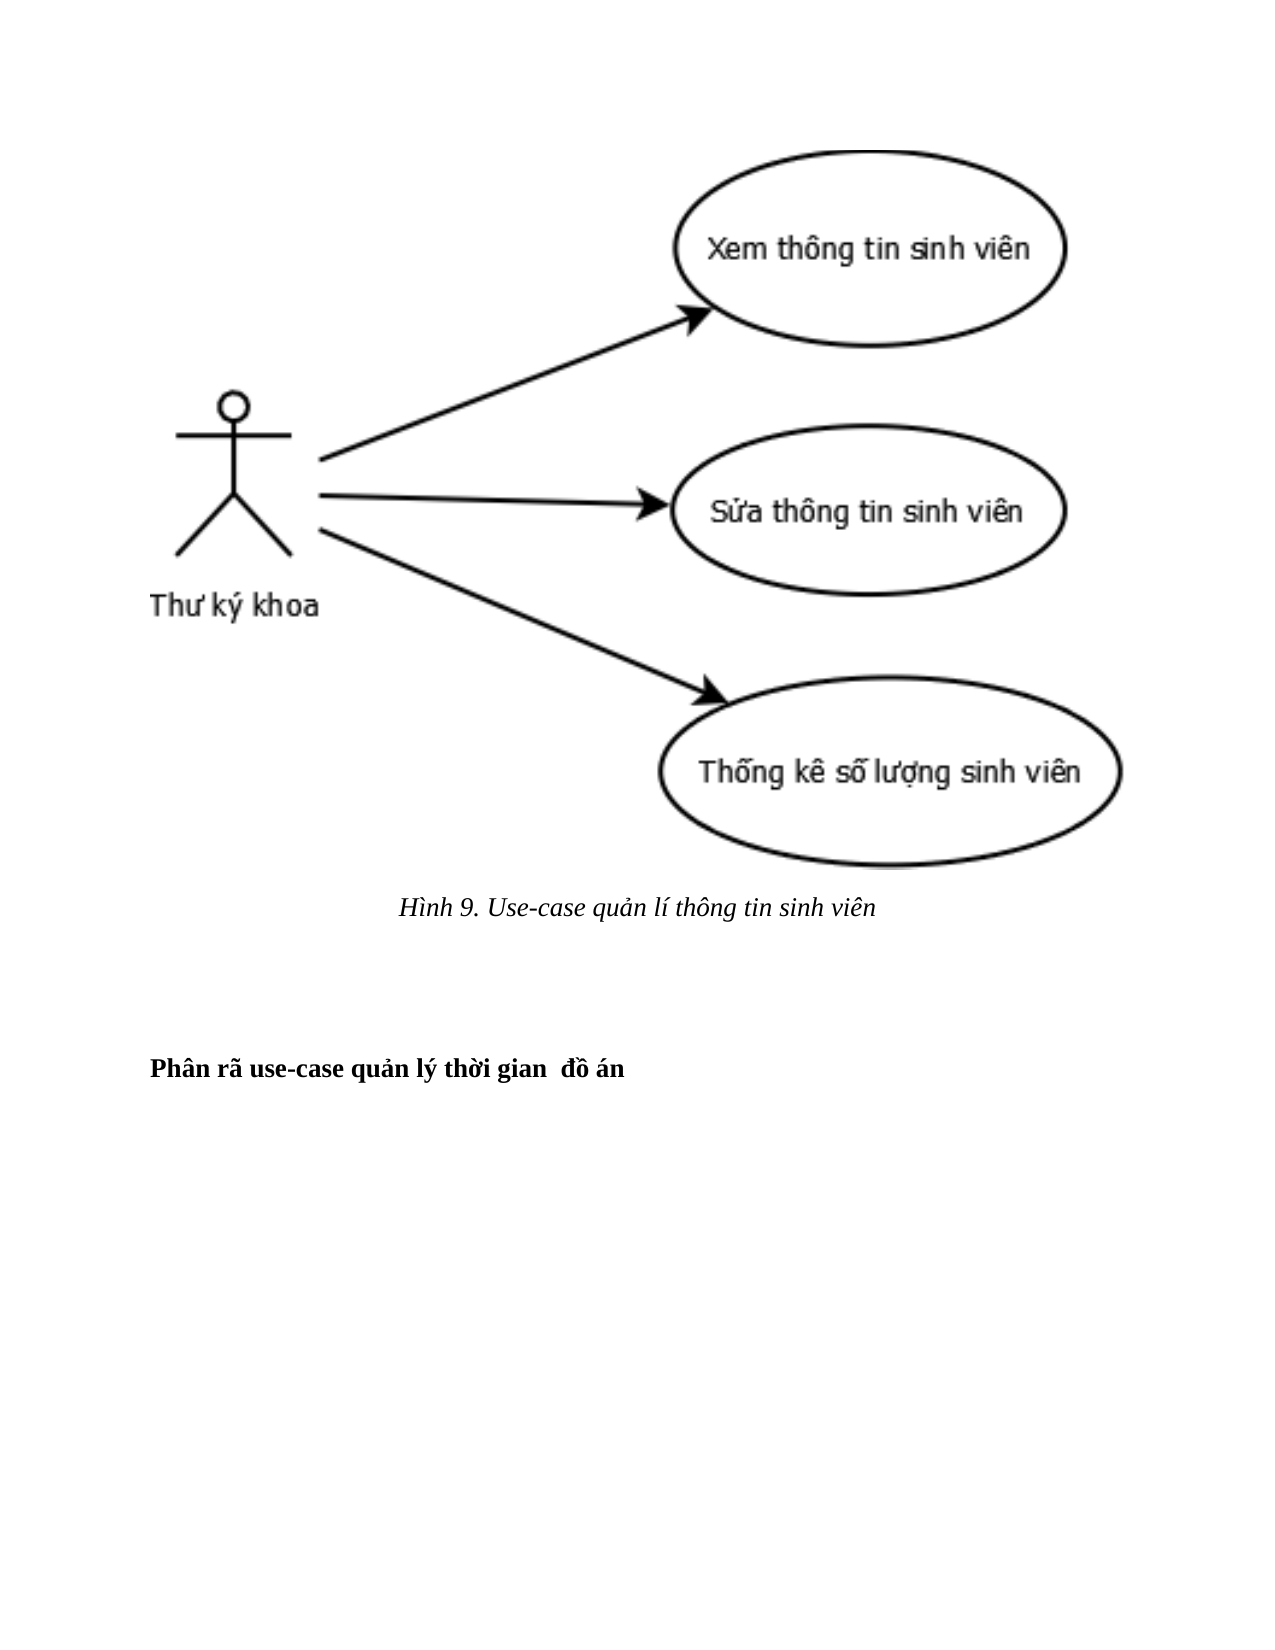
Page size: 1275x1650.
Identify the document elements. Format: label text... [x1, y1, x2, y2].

text Phân rã use-case quản lý thời gian đồ án [150, 1052, 1125, 1083]
picture [150, 150, 1125, 870]
text Hình 9. Use-case quản lí thông tin sinh viên [150, 891, 1125, 922]
